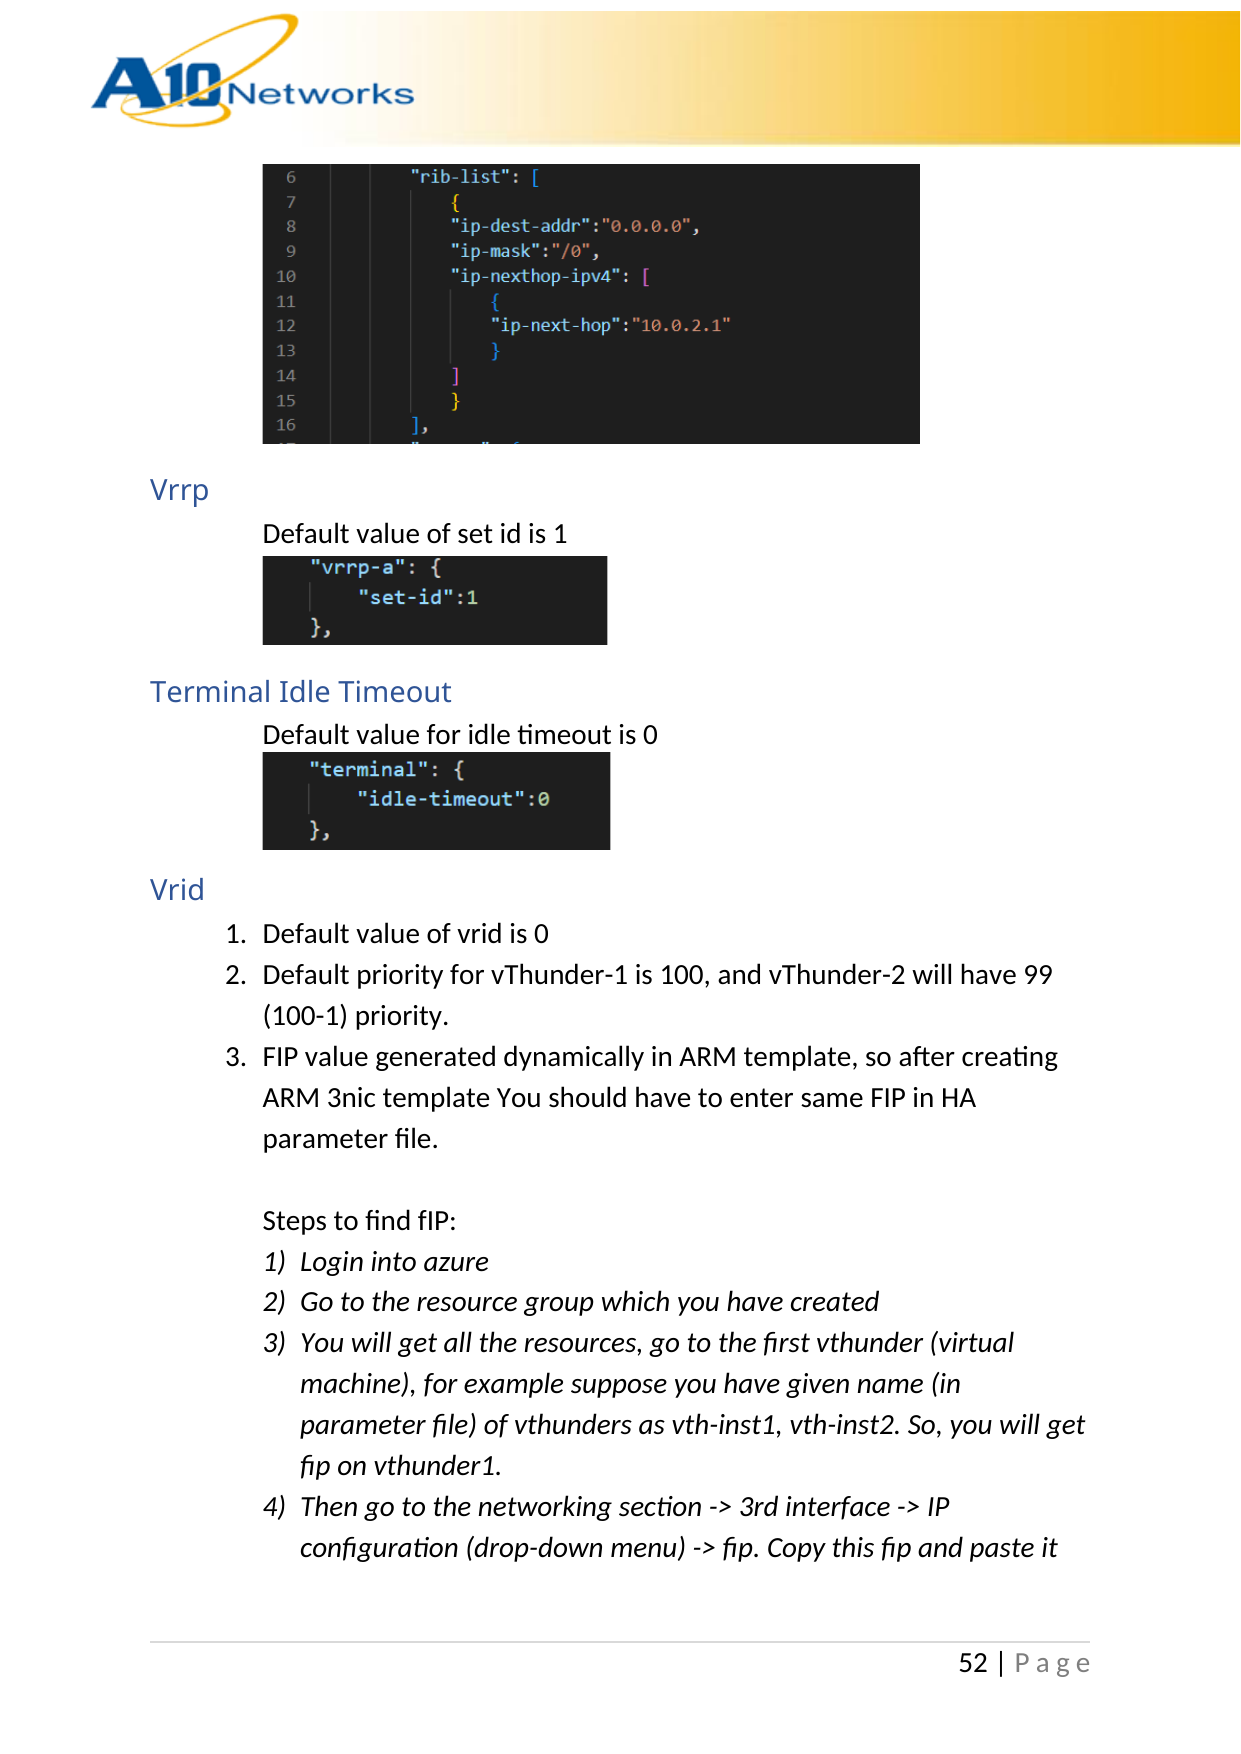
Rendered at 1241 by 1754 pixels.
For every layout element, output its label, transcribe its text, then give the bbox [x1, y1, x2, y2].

list Login into azure [262, 1243, 1090, 1278]
text Default value for idle timeout is 0 [262, 716, 1090, 752]
list You will get all the resources, go to the first vthunder (virtual machine), for example suppose you have given name (in parameter file) of vthunders as vth-inst1, vth-inst2. So, you will get fip on vthunder1. [262, 1324, 1090, 1483]
picture [0, 11, 1241, 147]
subtitle Terminal Idle Timeout [150, 671, 1090, 711]
list Default value of set id is 1 [262, 515, 1090, 551]
picture [262, 164, 920, 444]
list Steps to find fIP: [262, 1202, 1090, 1237]
list Go to the resource group which you have created [262, 1283, 1090, 1319]
list FIP value generated dynamically in ARM template, so after creating ARM 3nic template You should have to enter same FIP in HA parameter file. [225, 1038, 1090, 1155]
list Default value of vrid is 0 [225, 915, 1090, 951]
picture [262, 556, 608, 645]
subtitle Vrid [150, 869, 1090, 909]
list Default priority for vThunder-1 is 100, and vThunder-2 will have 99 (100-1) priority. [225, 956, 1090, 1033]
subtitle Vrrp [150, 469, 1090, 509]
picture [262, 752, 611, 850]
